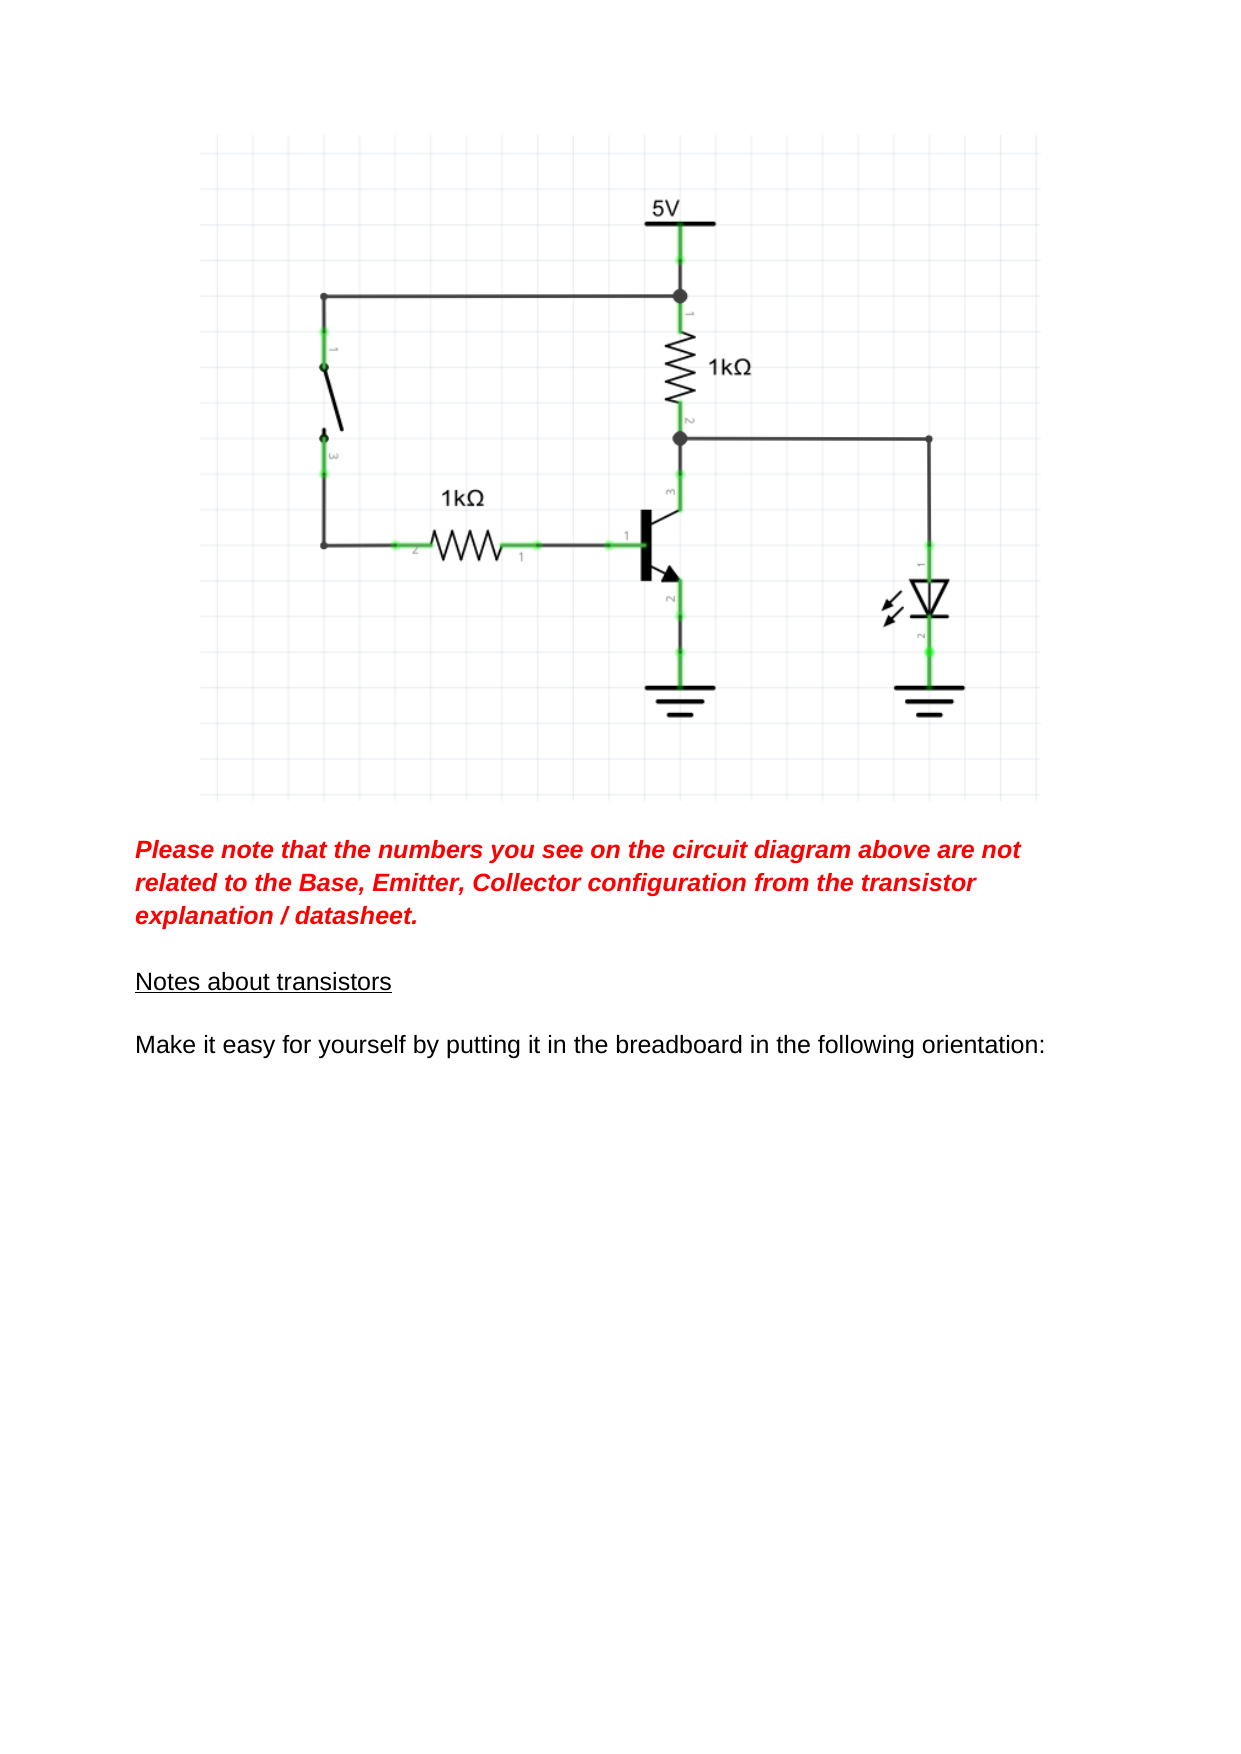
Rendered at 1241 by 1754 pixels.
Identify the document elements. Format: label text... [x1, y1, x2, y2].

text Please note that the numbers you see on the circuit diagram above are not related to the Base, Emitter, Collector configuration from the transistor explanation / datasheet. [135, 835, 1105, 930]
text Make it easy for yourself by putting it in the breadboard in the following orientation: [135, 1030, 1105, 1058]
picture [199, 135, 1041, 801]
text Notes about transistors [135, 967, 1105, 1026]
